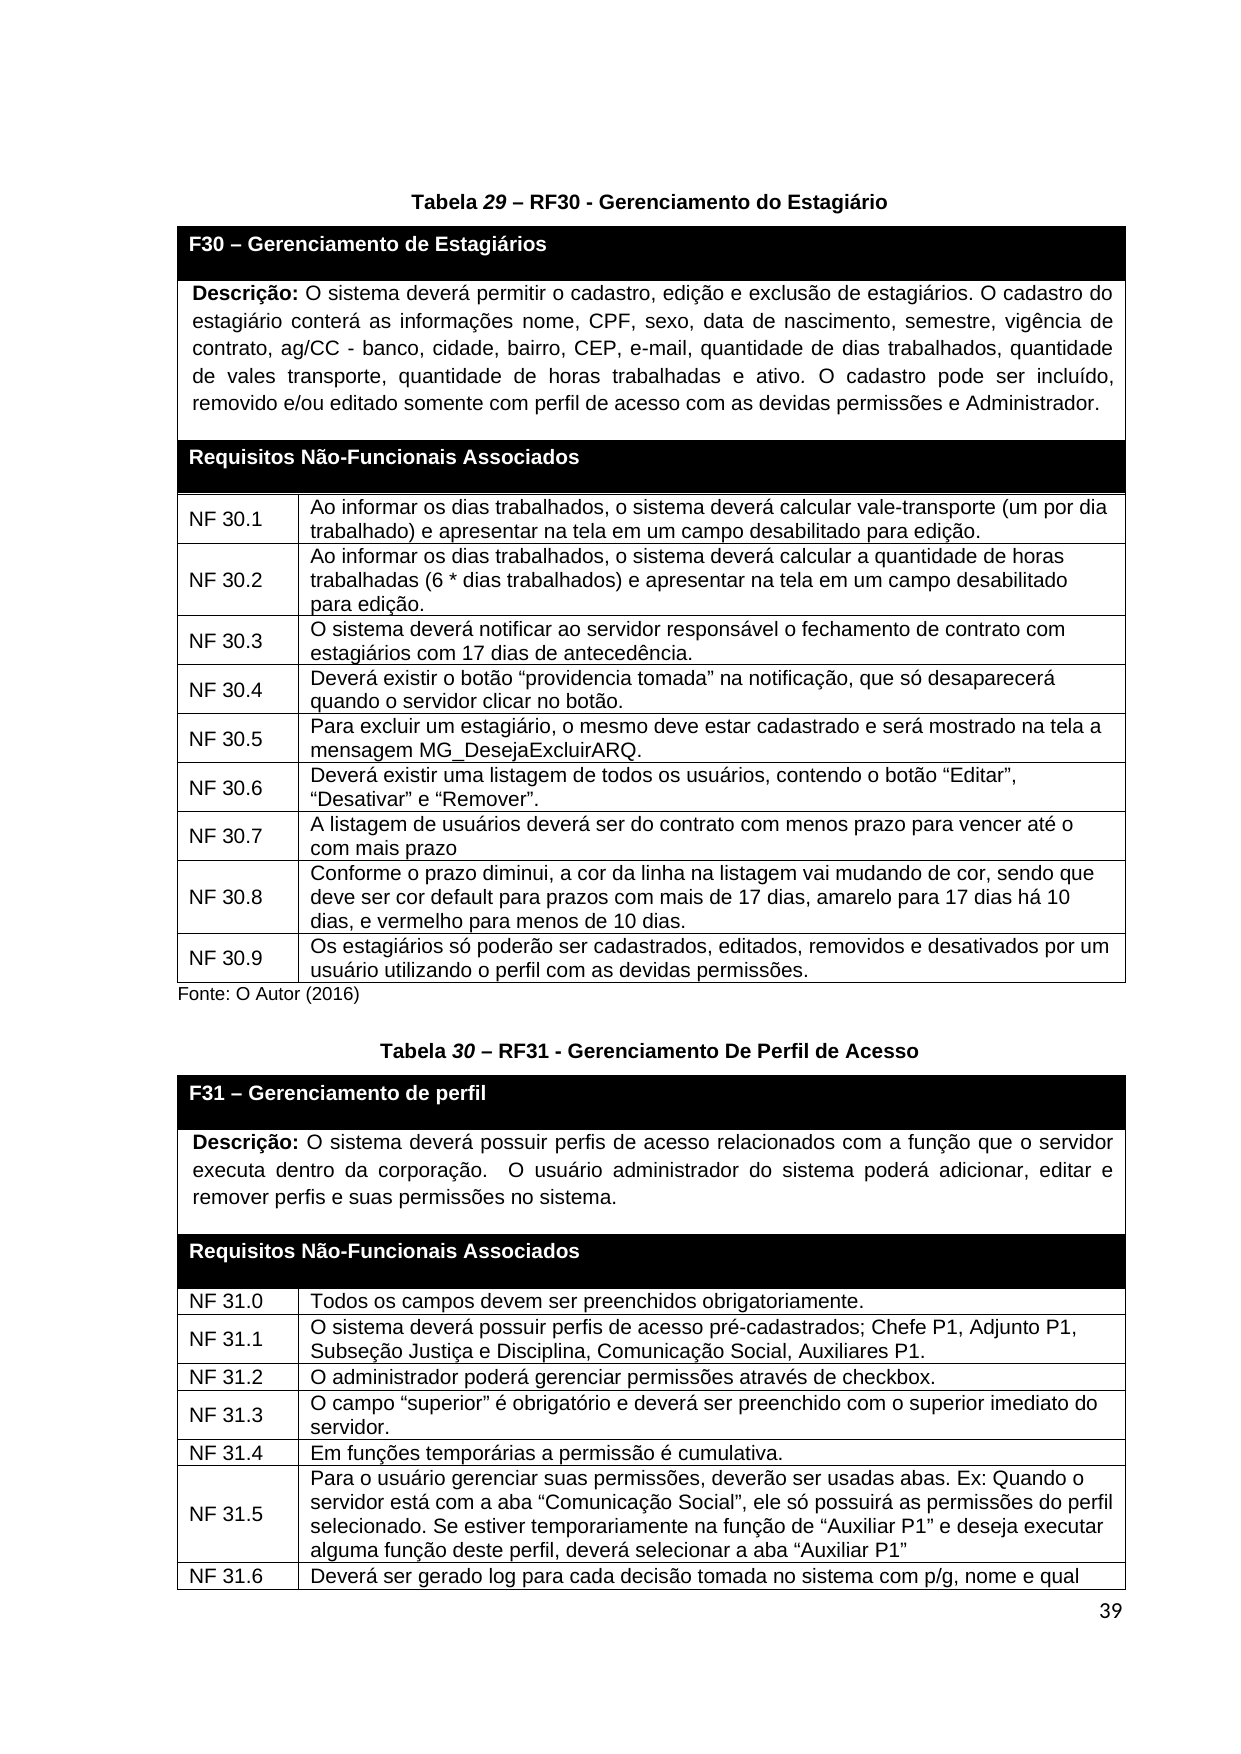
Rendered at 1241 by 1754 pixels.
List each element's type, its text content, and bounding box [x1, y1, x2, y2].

text Tabela 30 – RF31 - Gerenciamento De Perfil de Acesso [177, 1039, 1122, 1063]
table_cell O campo “superior” é obrigatório e deverá ser preenchido com o superior imediato do servidor. [299, 1391, 1125, 1439]
table_cell NF 31.6 [178, 1563, 298, 1589]
table_cell Descrição: O sistema deverá possuir perfis de acesso relacionados com a função que o servidor executa dentro da corporação. O usuário administrador do sistema poderá adicionar, editar e remover perfis e suas permissões no sistema. [178, 1130, 1125, 1234]
table_cell Ao informar os dias trabalhados, o sistema deverá calcular a quantidade de horas trabalhadas (6 * dias trabalhados) e apresentar na tela em um campo desabilitado para edição. [299, 544, 1125, 615]
table_cell NF 30.8 [178, 861, 298, 933]
table_cell NF 30.6 [178, 763, 298, 811]
table_cell A listagem de usuários deverá ser do contrato com menos prazo para vencer até o com mais prazo [299, 812, 1125, 860]
table_cell Para o usuário gerenciar suas permissões, deverão ser usadas abas. Ex: Quando o servidor está com a aba “Comunicação Social”, ele só possuirá as permissões do perfil selecionado. Se estiver temporariamente na função de “Auxiliar P1” e deseja executar alguma função deste perfil, deverá selecionar a aba “Auxiliar P1” [299, 1466, 1125, 1562]
table_cell Todos os campos devem ser preenchidos obrigatoriamente. [299, 1289, 1125, 1314]
table_cell NF 30.1 [178, 495, 298, 542]
table_header F31 – Gerenciamento de perfil [178, 1076, 1125, 1129]
table_cell NF 30.9 [178, 934, 298, 982]
table_cell NF 31.3 [178, 1391, 298, 1439]
table_cell Em funções temporárias a permissão é cumulativa. [299, 1440, 1125, 1465]
table_cell NF 31.5 [178, 1466, 298, 1562]
table_header F30 – Gerenciamento de Estagiários [178, 227, 1125, 280]
table_cell NF 31.0 [178, 1289, 298, 1314]
table_cell Descrição: O sistema deverá permitir o cadastro, edição e exclusão de estagiários. O cadastro do estagiário conterá as informações nome, CPF, sexo, data de nascimento, semestre, vigência de contrato, ag/CC - banco, cidade, bairro, CEP, e-mail, quantidade de dias trabalhados, quantidade de vales transporte, quantidade de horas trabalhadas e ativo. O cadastro pode ser incluído, removido e/ou editado somente com perfil de acesso com as devidas permissões e Administrador. [178, 281, 1125, 440]
table_cell Para excluir um estagiário, o mesmo deve estar cadastrado e será mostrado na tela a mensagem MG_DesejaExcluirARQ. [299, 714, 1125, 762]
table_cell Deverá existir o botão “providencia tomada” na notificação, que só desaparecerá quando o servidor clicar no botão. [299, 665, 1125, 713]
table_cell NF 30.5 [178, 714, 298, 762]
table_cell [299, 1563, 1125, 1589]
table_cell O sistema deverá possuir perfis de acesso pré-cadastrados; Chefe P1, Adjunto P1, Subseção Justiça e Disciplina, Comunicação Social, Auxiliares P1. [299, 1315, 1125, 1363]
table_cell NF 31.2 [178, 1364, 298, 1390]
table_cell Conforme o prazo diminui, a cor da linha na listagem vai mudando de cor, sendo que deve ser cor default para prazos com mais de 17 dias, amarelo para 17 dias há 10 dias, e vermelho para menos de 10 dias. [299, 861, 1125, 933]
table_cell Deverá existir uma listagem de todos os usuários, contendo o botão “Editar”, “Desativar” e “Remover”. [299, 763, 1125, 811]
text Tabela 29 – RF30 - Gerenciamento do Estagiário [177, 190, 1122, 214]
table_cell NF 31.1 [178, 1315, 298, 1363]
table_cell Requisitos Não-Funcionais Associados [178, 1235, 1125, 1288]
table_cell NF 30.4 [178, 665, 298, 713]
table_cell NF 31.4 [178, 1440, 298, 1465]
text Fonte: O Autor (2016) [177, 983, 1157, 1005]
table_cell NF 30.3 [178, 616, 298, 664]
table_cell NF 30.2 [178, 544, 298, 615]
table_cell O administrador poderá gerenciar permissões através de checkbox. [299, 1364, 1125, 1390]
table_cell Requisitos Não-Funcionais Associados [178, 441, 1125, 493]
table_cell NF 30.7 [178, 812, 298, 860]
table_cell Ao informar os dias trabalhados, o sistema deverá calcular vale-transporte (um por dia trabalhado) e apresentar na tela em um campo desabilitado para edição. [299, 495, 1125, 542]
table_cell Os estagiários só poderão ser cadastrados, editados, removidos e desativados por um usuário utilizando o perfil com as devidas permissões. [299, 934, 1125, 982]
table_cell O sistema deverá notificar ao servidor responsável o fechamento de contrato com estagiários com 17 dias de antecedência. [299, 616, 1125, 664]
